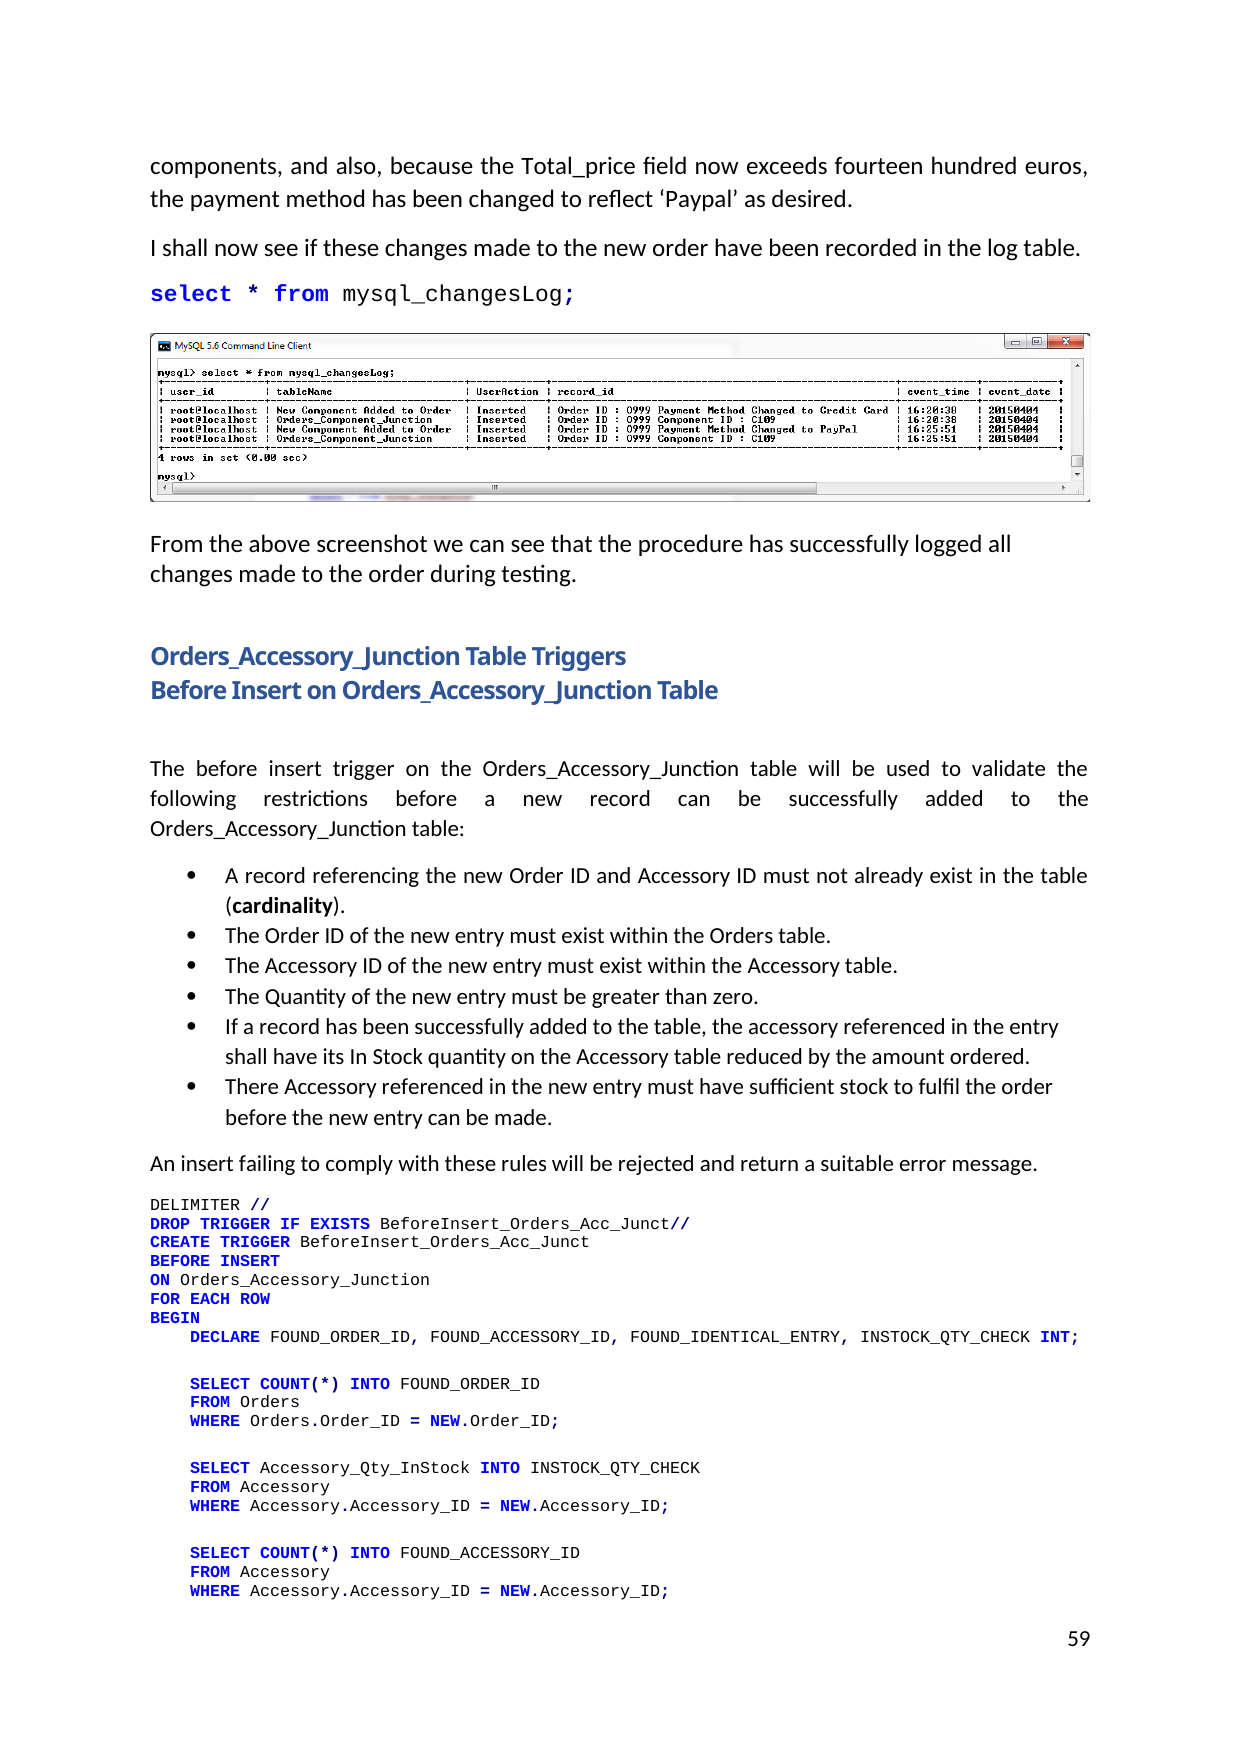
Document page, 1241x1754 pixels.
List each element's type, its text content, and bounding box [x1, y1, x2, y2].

text From the above screenshot we can see that the procedure has successfully logged all changes made to the order during testing. [150, 528, 1090, 589]
text An insert failing to comply with these rules will be rejected and return a suitable error message. [150, 1149, 1090, 1177]
picture [150, 333, 1091, 502]
text I shall now see if these changes made to the new order have been recorded in the log table. [150, 232, 1090, 263]
text FROM Accessory [150, 1563, 1090, 1582]
list There Accessory referenced in the new entry must have sufficient stock to fulfil the order before the new entry can be made. [187, 1072, 1090, 1131]
text select * from mysql_changesLog; [150, 282, 1090, 308]
text DECLARE FOUND_ORDER_ID, FOUND_ACCESSORY_ID, FOUND_IDENTICAL_ENTRY, INSTOCK_QTY_CHECK INT; [150, 1328, 1090, 1347]
text WHERE Orders.Order_ID = NEW.Order_ID; [150, 1413, 1090, 1432]
text ON Orders_Accessory_Junction [150, 1272, 1090, 1291]
text CREATE TRIGGER BeforeInsert_Orders_Acc_Junct [150, 1234, 1090, 1253]
text SELECT Accessory_Qty_InStock INTO INSTOCK_QTY_CHECK [150, 1460, 1090, 1479]
text FOR EACH ROW [150, 1291, 1090, 1309]
text BEFORE INSERT [150, 1253, 1090, 1272]
list The Accessory ID of the new entry must exist within the Accessory table. [187, 952, 1090, 979]
text WHERE Accessory.Accessory_ID = NEW.Accessory_ID; [150, 1582, 1090, 1601]
text FROM Accessory [150, 1479, 1090, 1497]
text SELECT COUNT(*) INTO FOUND_ACCESSORY_ID [150, 1544, 1090, 1563]
text WHERE Accessory.Accessory_ID = NEW.Accessory_ID; [150, 1497, 1090, 1516]
list The Quantity of the new entry must be greater than zero. [187, 982, 1090, 1010]
text BEGIN [150, 1309, 1090, 1328]
text DROP TRIGGER IF EXISTS BeforeInsert_Orders_Acc_Junct// [150, 1215, 1090, 1234]
list If a record has been successfully added to the table, the accessory referenced in the entry shall have its In Stock quantity on the Accessory table reduced by the amount ordered. [187, 1012, 1090, 1070]
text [150, 150, 1090, 213]
text The before insert trigger on the Orders_Accessory_Junction table will be used to validate the following restrictions before a new record can be successfully added to the Orders_Accessory_Junction table: [150, 754, 1090, 842]
text SELECT COUNT(*) INTO FOUND_ORDER_ID [150, 1375, 1090, 1394]
title Orders_Accessory_Junction Table Triggers [150, 639, 1090, 673]
text DELIMITER // [150, 1196, 1090, 1215]
title Before Insert on Orders_Accessory_Junction Table [150, 673, 1090, 707]
list A record referencing the new Order ID and Accessory ID must not already exist in the table (cardinality). [187, 861, 1090, 919]
list The Order ID of the new entry must exist within the Orders table. [187, 921, 1090, 949]
text FROM Orders [150, 1394, 1090, 1413]
